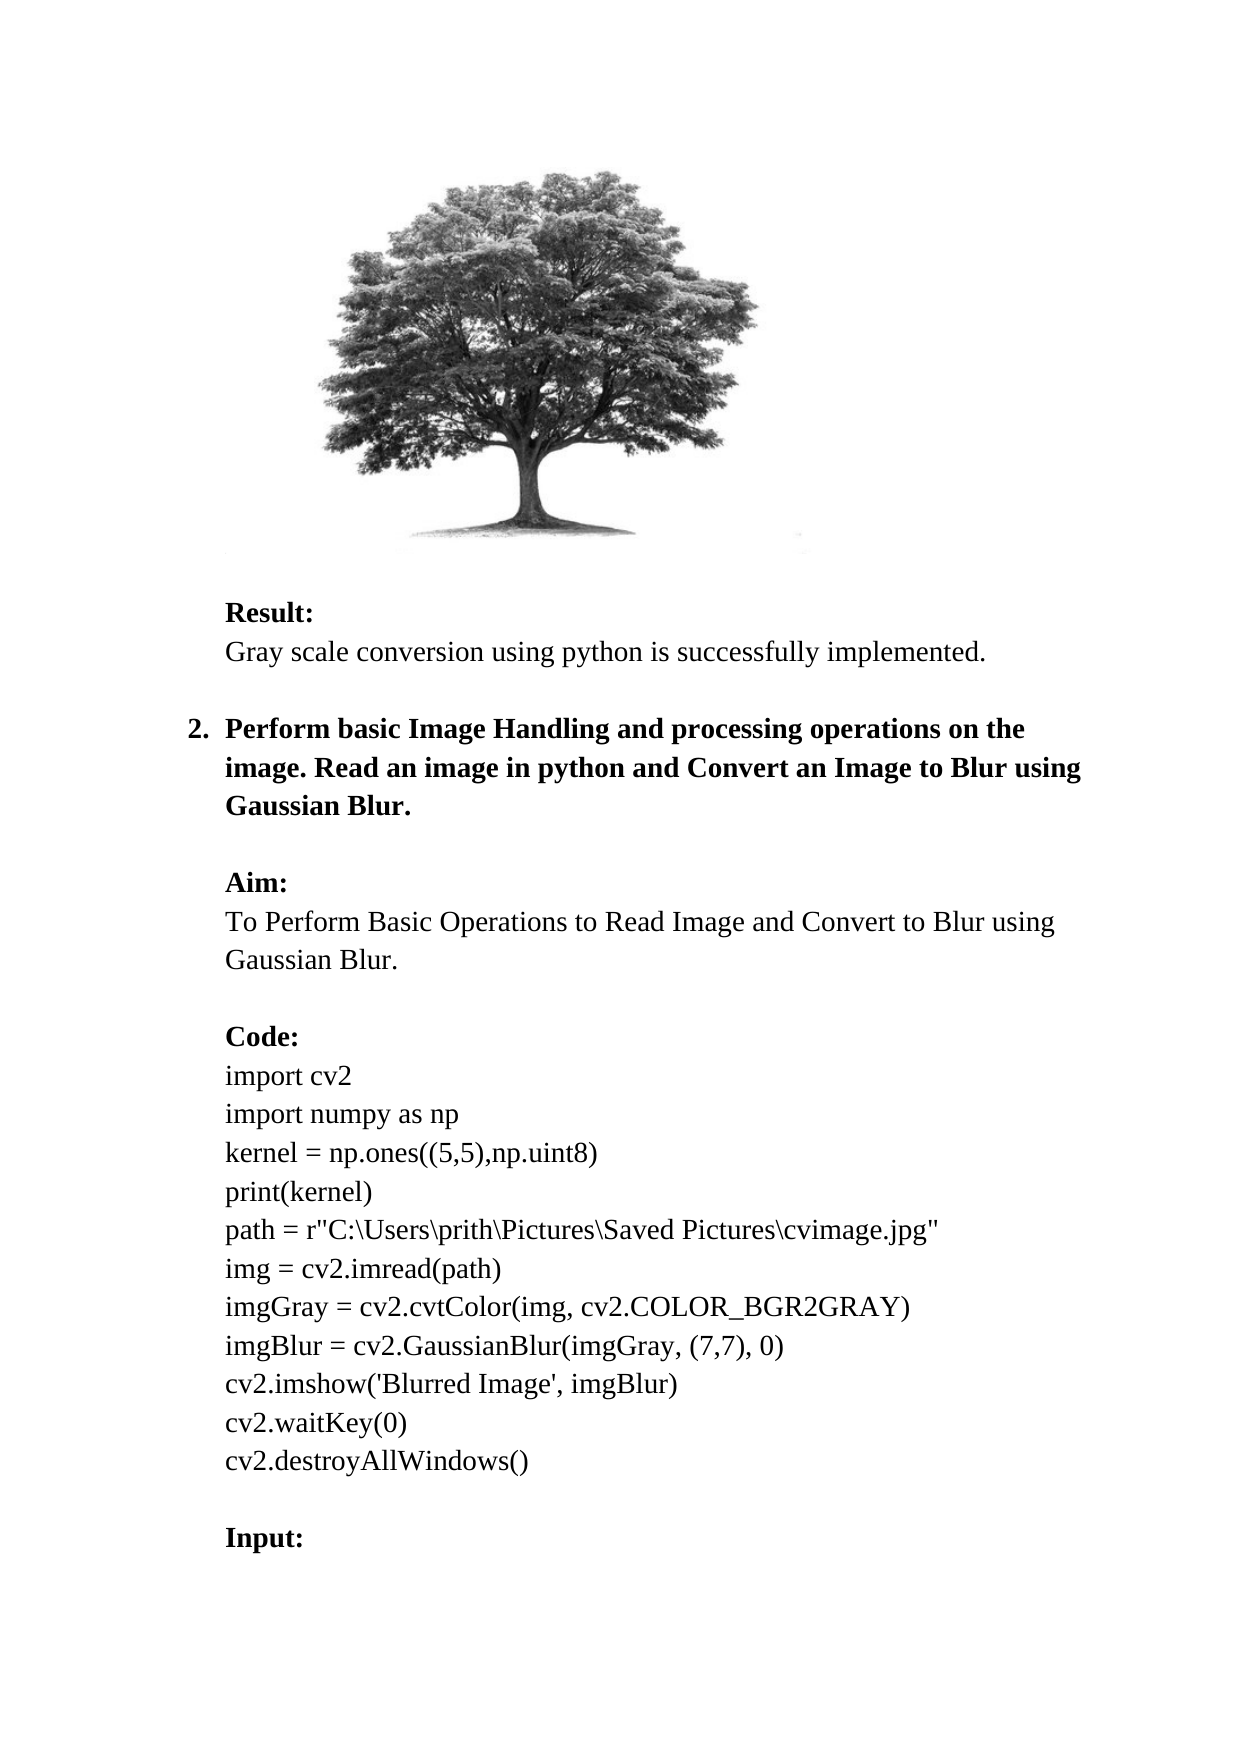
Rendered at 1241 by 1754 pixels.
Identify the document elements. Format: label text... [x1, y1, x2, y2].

list import cv2 [225, 1058, 1090, 1092]
list Result: [225, 596, 1090, 629]
list Perform basic Image Handling and processing operations on the image. Read an image in python and Convert an Image to Blur using Gaussian Blur. [187, 711, 1090, 822]
list img = cv2.imread(path) [225, 1251, 1090, 1284]
list cv2.imshow('Blurred Image', imgBlur) [225, 1366, 1090, 1400]
list import numpy as np [225, 1097, 1090, 1130]
list path = r"C:\Users\prith\Pictures\Saved Pictures\cvimage.jpg" [225, 1212, 1090, 1246]
picture [225, 150, 827, 554]
list Input: [225, 1521, 1090, 1554]
list imgBlur = cv2.GaussianBlur(imgGray, (7,7), 0) [225, 1328, 1090, 1361]
list cv2.destroyAllWindows() [225, 1443, 1090, 1477]
list Code: [225, 1019, 1090, 1053]
list imgGray = cv2.cvtColor(img, cv2.COLOR_BGR2GRAY) [225, 1289, 1090, 1323]
list To Perform Basic Operations to Read Image and Convert to Blur using Gaussian Blur. [225, 904, 1090, 976]
list Gray scale conversion using python is successfully implemented. [225, 634, 1090, 668]
list cv2.waitKey(0) [225, 1405, 1090, 1438]
list print(kernel) [225, 1174, 1090, 1207]
list kernel = np.ones((5,5),np.uint8) [225, 1135, 1090, 1169]
list Aim: [225, 865, 1090, 899]
